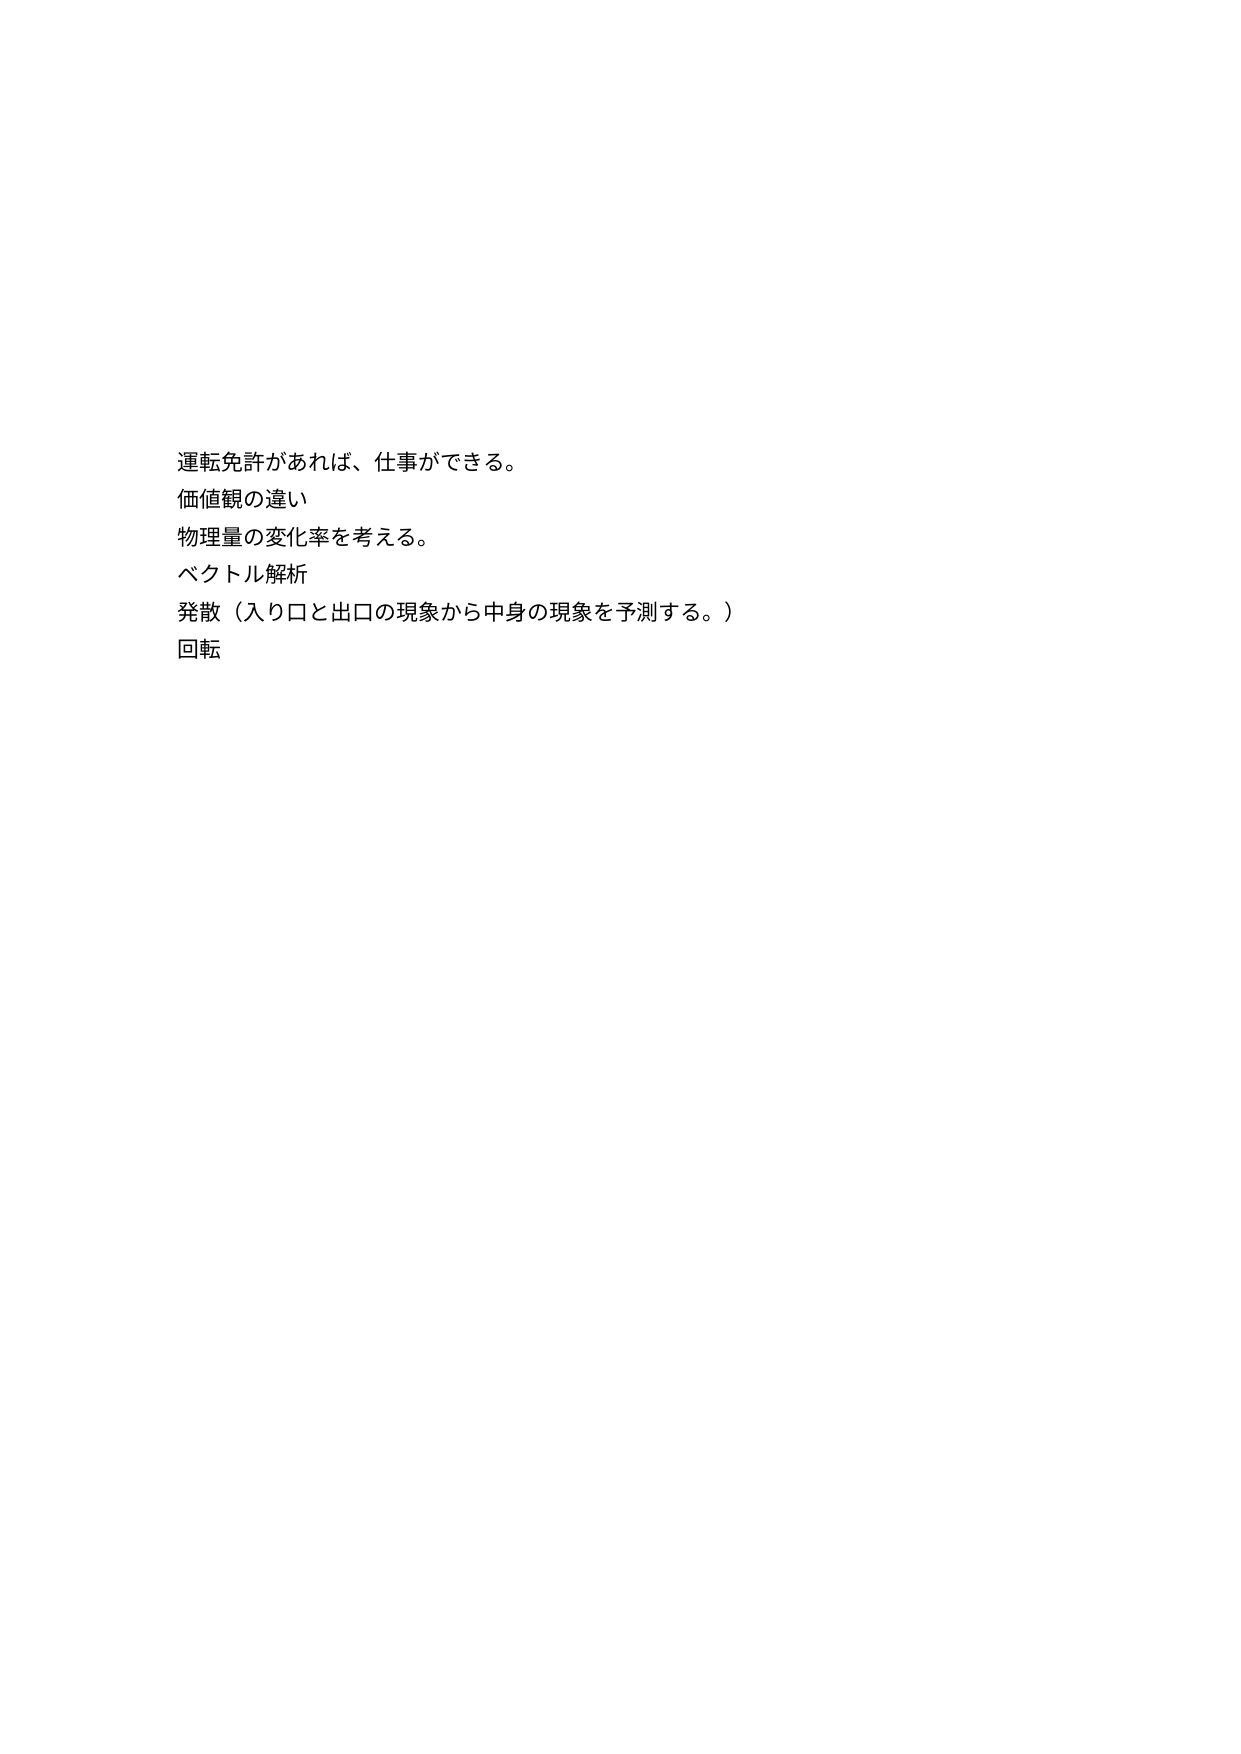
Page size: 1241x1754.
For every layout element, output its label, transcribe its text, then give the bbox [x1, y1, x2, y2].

text 価値観の違い [177, 479, 1063, 517]
text 物理量の変化率を考える。 [177, 517, 1063, 554]
text 回転 [177, 629, 1063, 667]
text ベクトル解析 [177, 554, 1063, 592]
text 発散（入り口と出口の現象から中身の現象を予測する。） [177, 592, 1063, 629]
text 運転免許があれば、仕事ができる。 [177, 442, 1063, 479]
